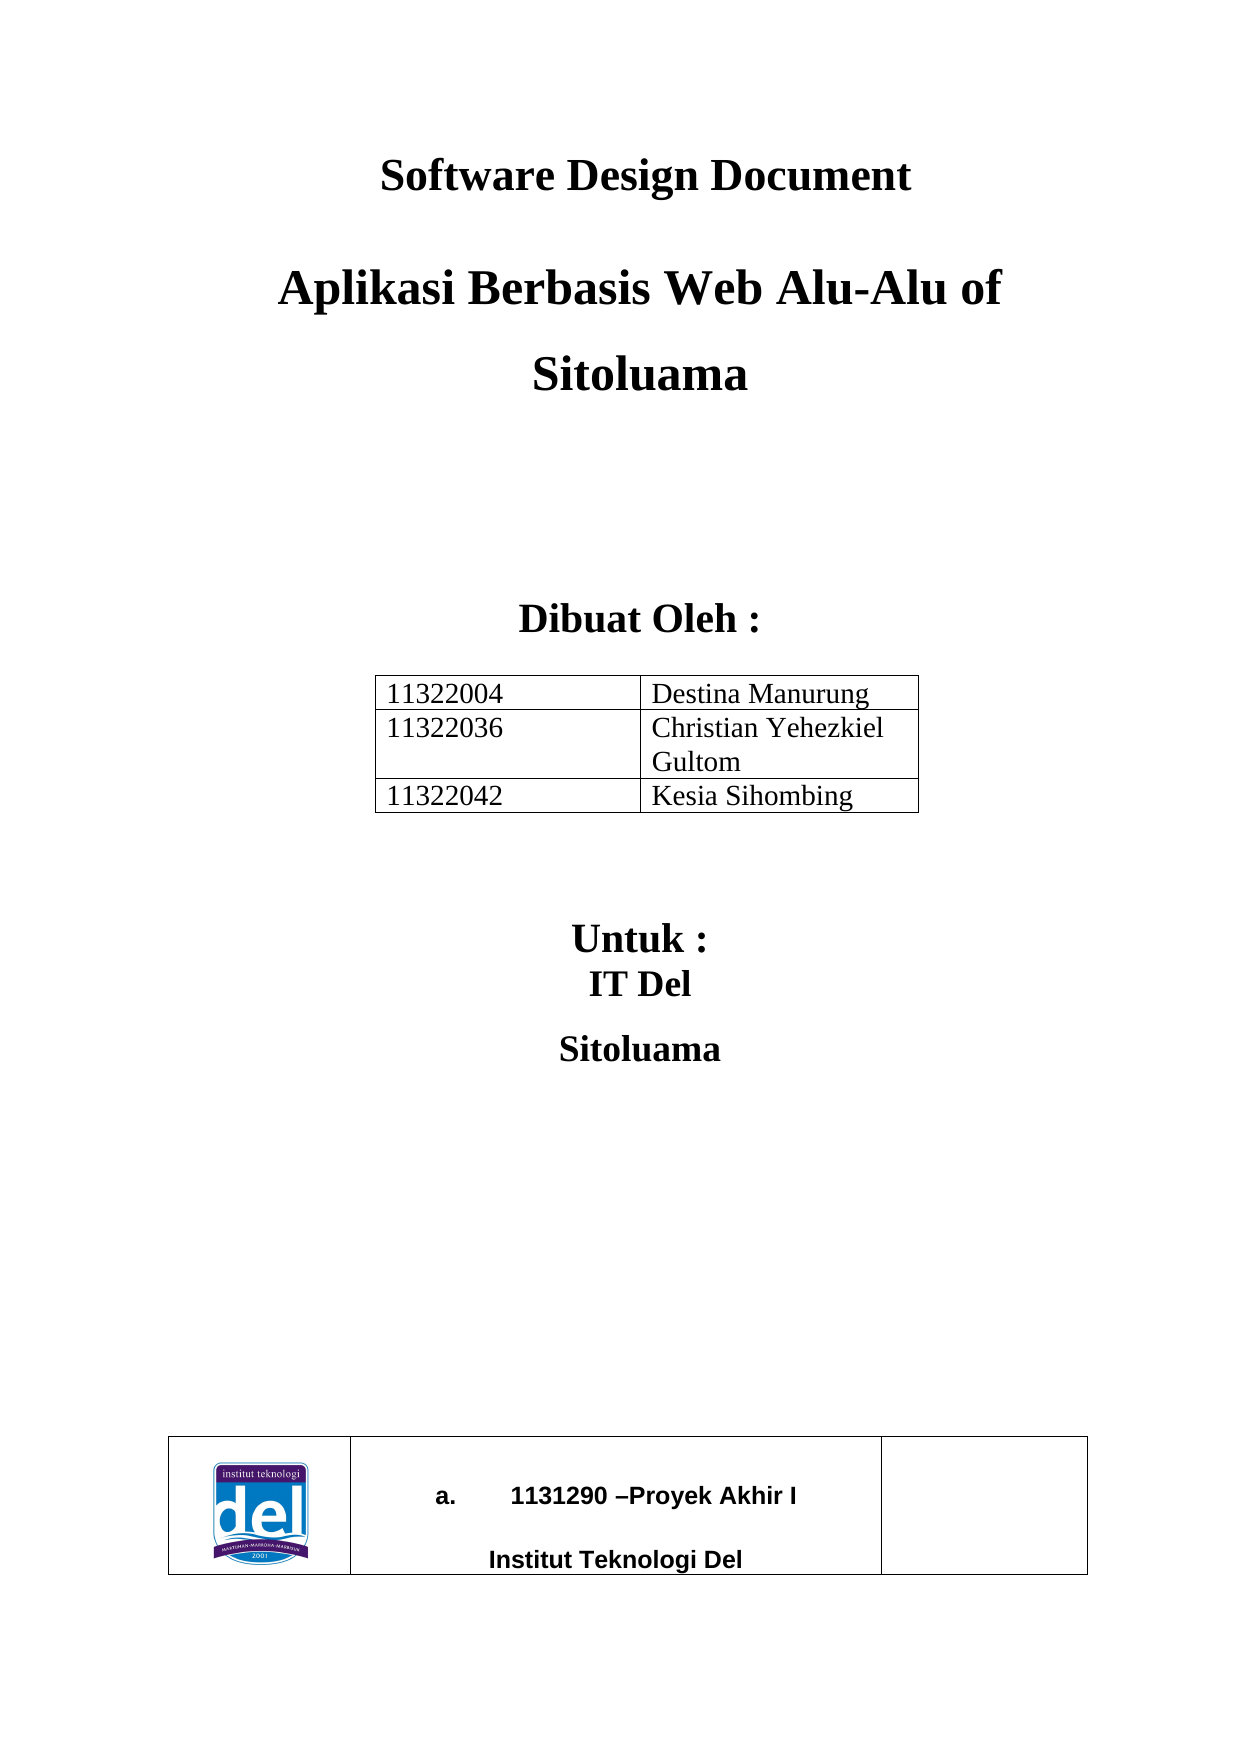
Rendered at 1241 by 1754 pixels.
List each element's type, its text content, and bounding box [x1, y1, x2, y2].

table_header 11322004 [376, 676, 640, 709]
subtitle Sitoluama [187, 1026, 1092, 1069]
table_header [169, 1437, 350, 1574]
table_cell 11322042 [376, 779, 640, 812]
title Untuk : [187, 914, 1092, 962]
table_header 1131290 –Proyek Akhir I Institut Teknologi Del [351, 1437, 881, 1574]
table_header [882, 1437, 1087, 1574]
title Dibuat Oleh : [187, 593, 1092, 641]
table_header Destina Manurung [641, 676, 918, 709]
picture [208, 1462, 311, 1565]
subtitle IT Del [187, 962, 1092, 1005]
table_cell Christian Yehezkiel Gultom [641, 710, 918, 777]
title Software Design Document [187, 148, 1092, 200]
table_cell 11322036 [376, 710, 640, 777]
table_cell Kesia Sihombing [641, 779, 918, 812]
title Aplikasi Berbasis Web Alu-Alu of Sitoluama [187, 258, 1092, 402]
